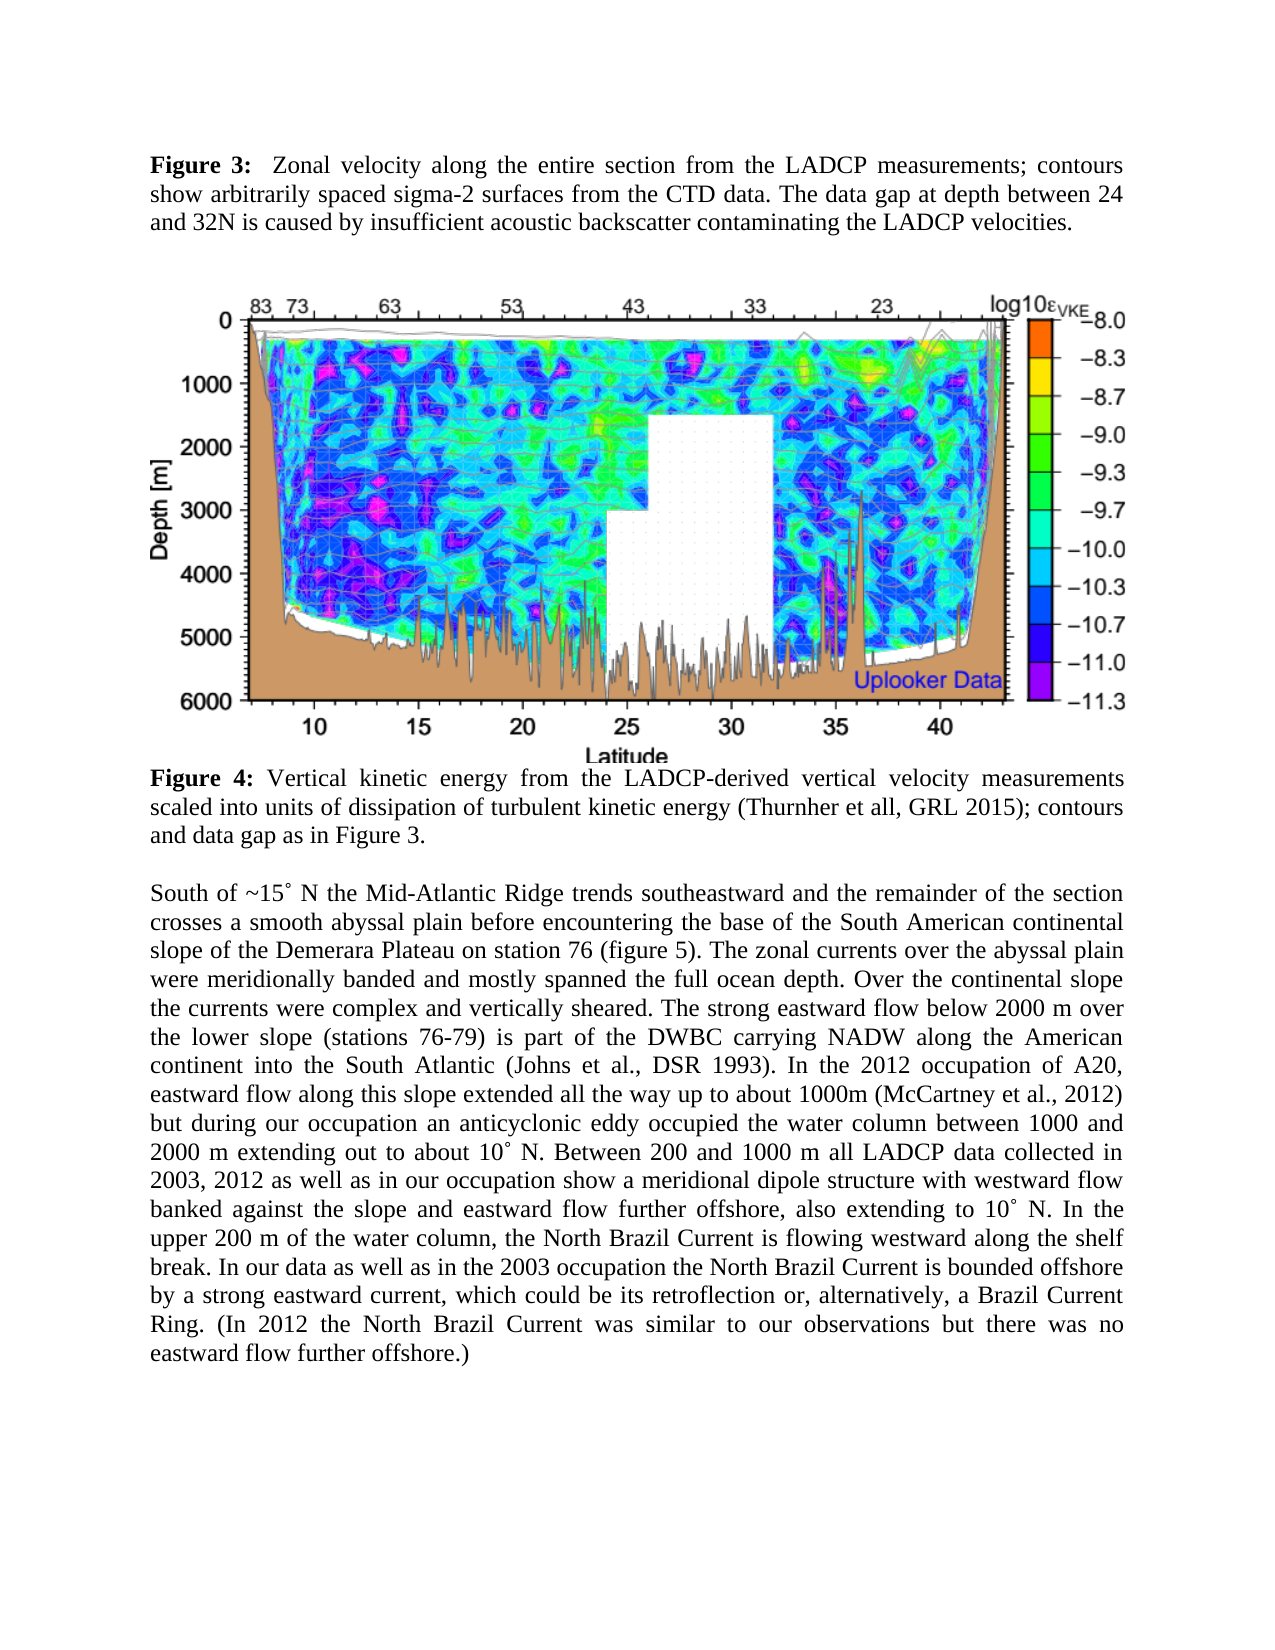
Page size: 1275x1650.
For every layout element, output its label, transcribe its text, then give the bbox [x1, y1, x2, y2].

text Figure 3: Zonal velocity along the entire section from the LADCP measurements; contours show arbitrarily spaced sigma-2 surfaces from the CTD data. The data gap at depth between 24 and 32N is caused by insufficient acoustic backscatter contaminating the LADCP velocities. [150, 150, 1125, 236]
text South of ~15˚ N the Mid-Atlantic Ridge trends southeastward and the remainder of the section crosses a smooth abyssal plain before encountering the base of the South American continental slope of the Demerara Plateau on station 76 (figure 5). The zonal currents over the abyssal plain were meridionally banded and mostly spanned the full ocean depth. Over the continental slope the currents were complex and vertically sheared. The strong eastward flow below 2000 m over the lower slope (stations 76-79) is part of the DWBC carrying NADW along the American continent into the South Atlantic (Johns et al., DSR 1993). In the 2012 occupation of A20, eastward flow along this slope extended all the way up to about 1000m (McCartney et al., 2012) but during our occupation an anticyclonic eddy occupied the water column between 1000 and 2000 m extending out to about 10˚ N. Between 200 and 1000 m all LADCP data collected in 2003, 2012 as well as in our occupation show a meridional dipole structure with westward flow banked against the slope and eastward flow further offshore, also extending to 10˚ N. In the upper 200 m of the water column, the North Brazil Current is flowing westward along the shelf break. In our data as well as in the 2003 occupation the North Brazil Current is bounded offshore by a strong eastward current, which could be its retroflection or, alternatively, a Brazil Current Ring. (In 2012 the North Brazil Current was similar to our observations but there was no eastward flow further offshore.) [150, 878, 1125, 1367]
text Figure 4: Vertical kinetic energy from the LADCP-derived vertical velocity measurements scaled into units of dissipation of turbulent kinetic energy (Thurnher et all, GRL 2015); contours and data gap as in Figure 3. [150, 763, 1125, 849]
